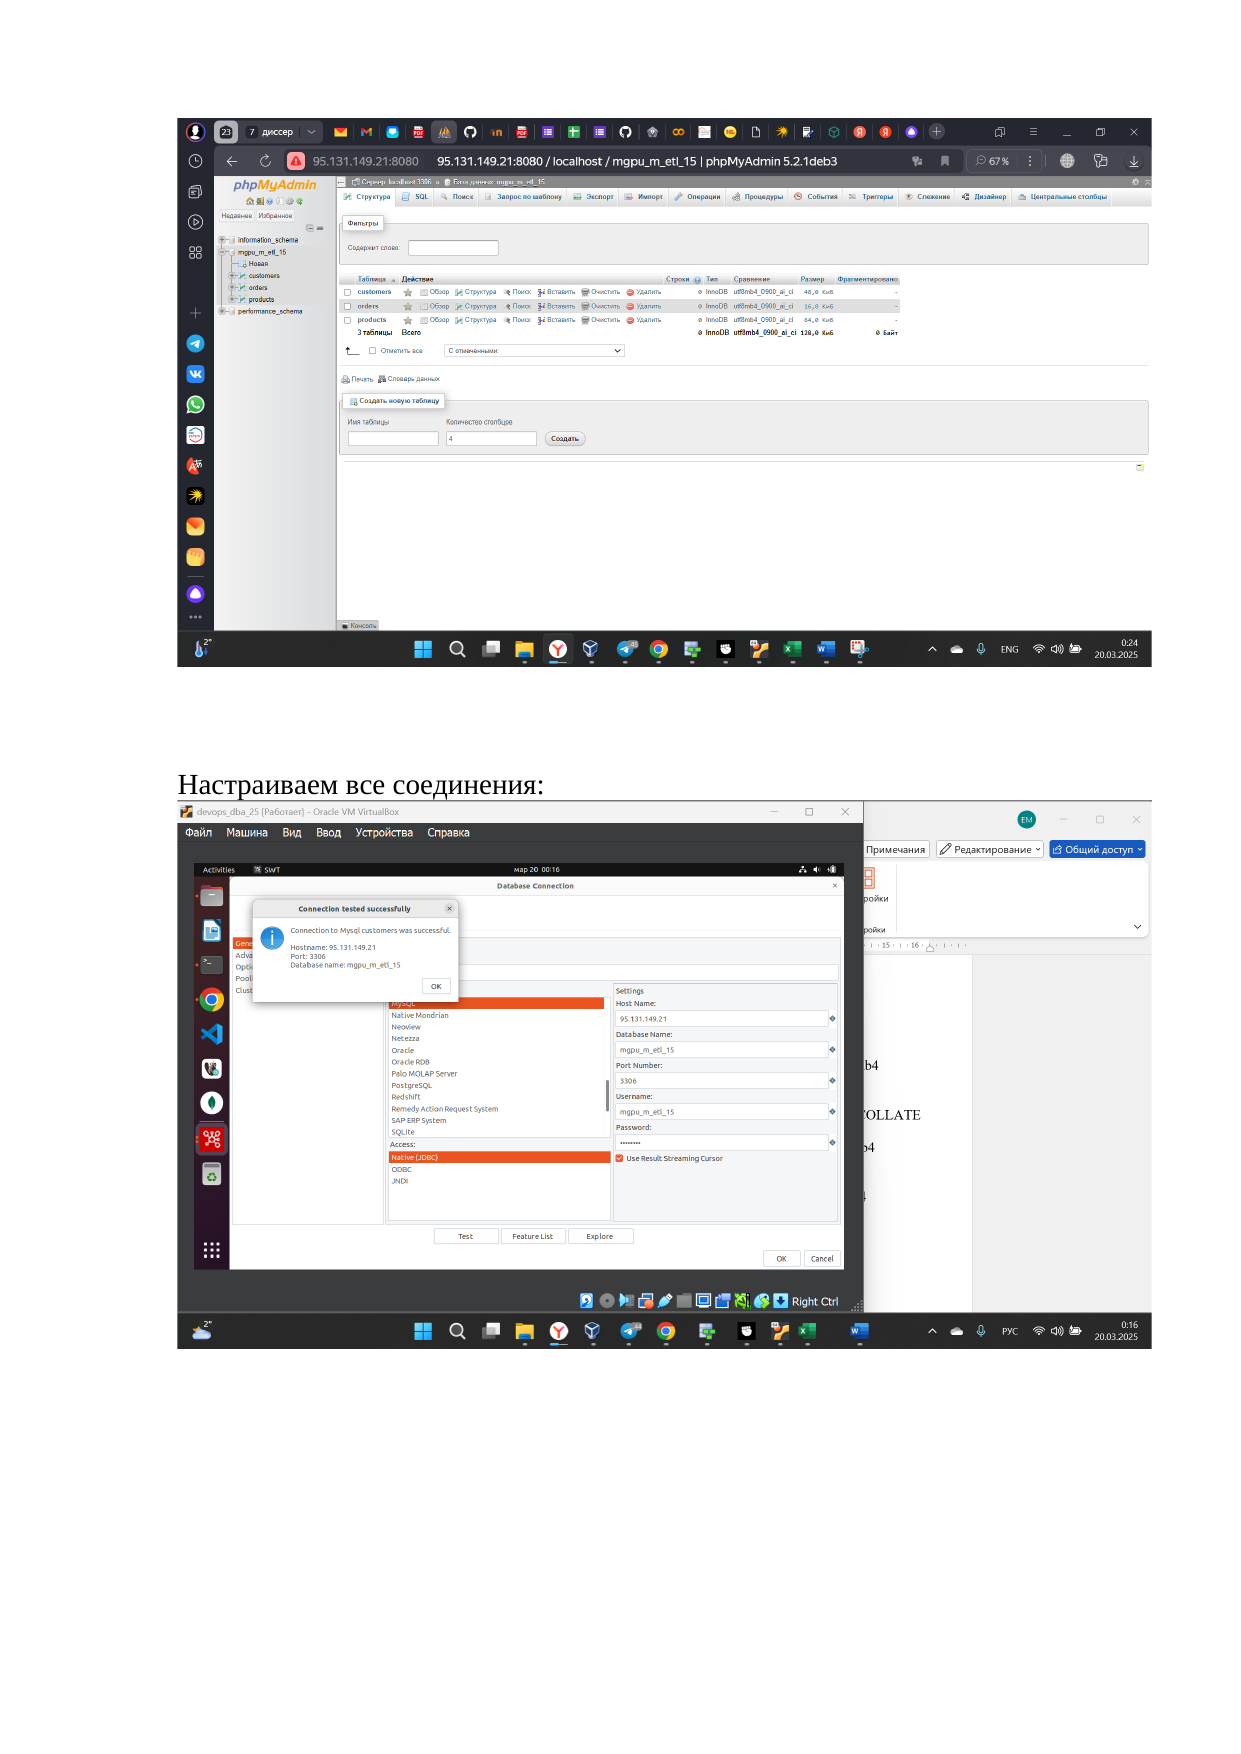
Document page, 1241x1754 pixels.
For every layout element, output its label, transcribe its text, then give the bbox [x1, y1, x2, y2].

picture [177, 800, 1152, 1349]
picture [177, 118, 1152, 667]
text Настраиваем все соединения: [177, 767, 1152, 800]
